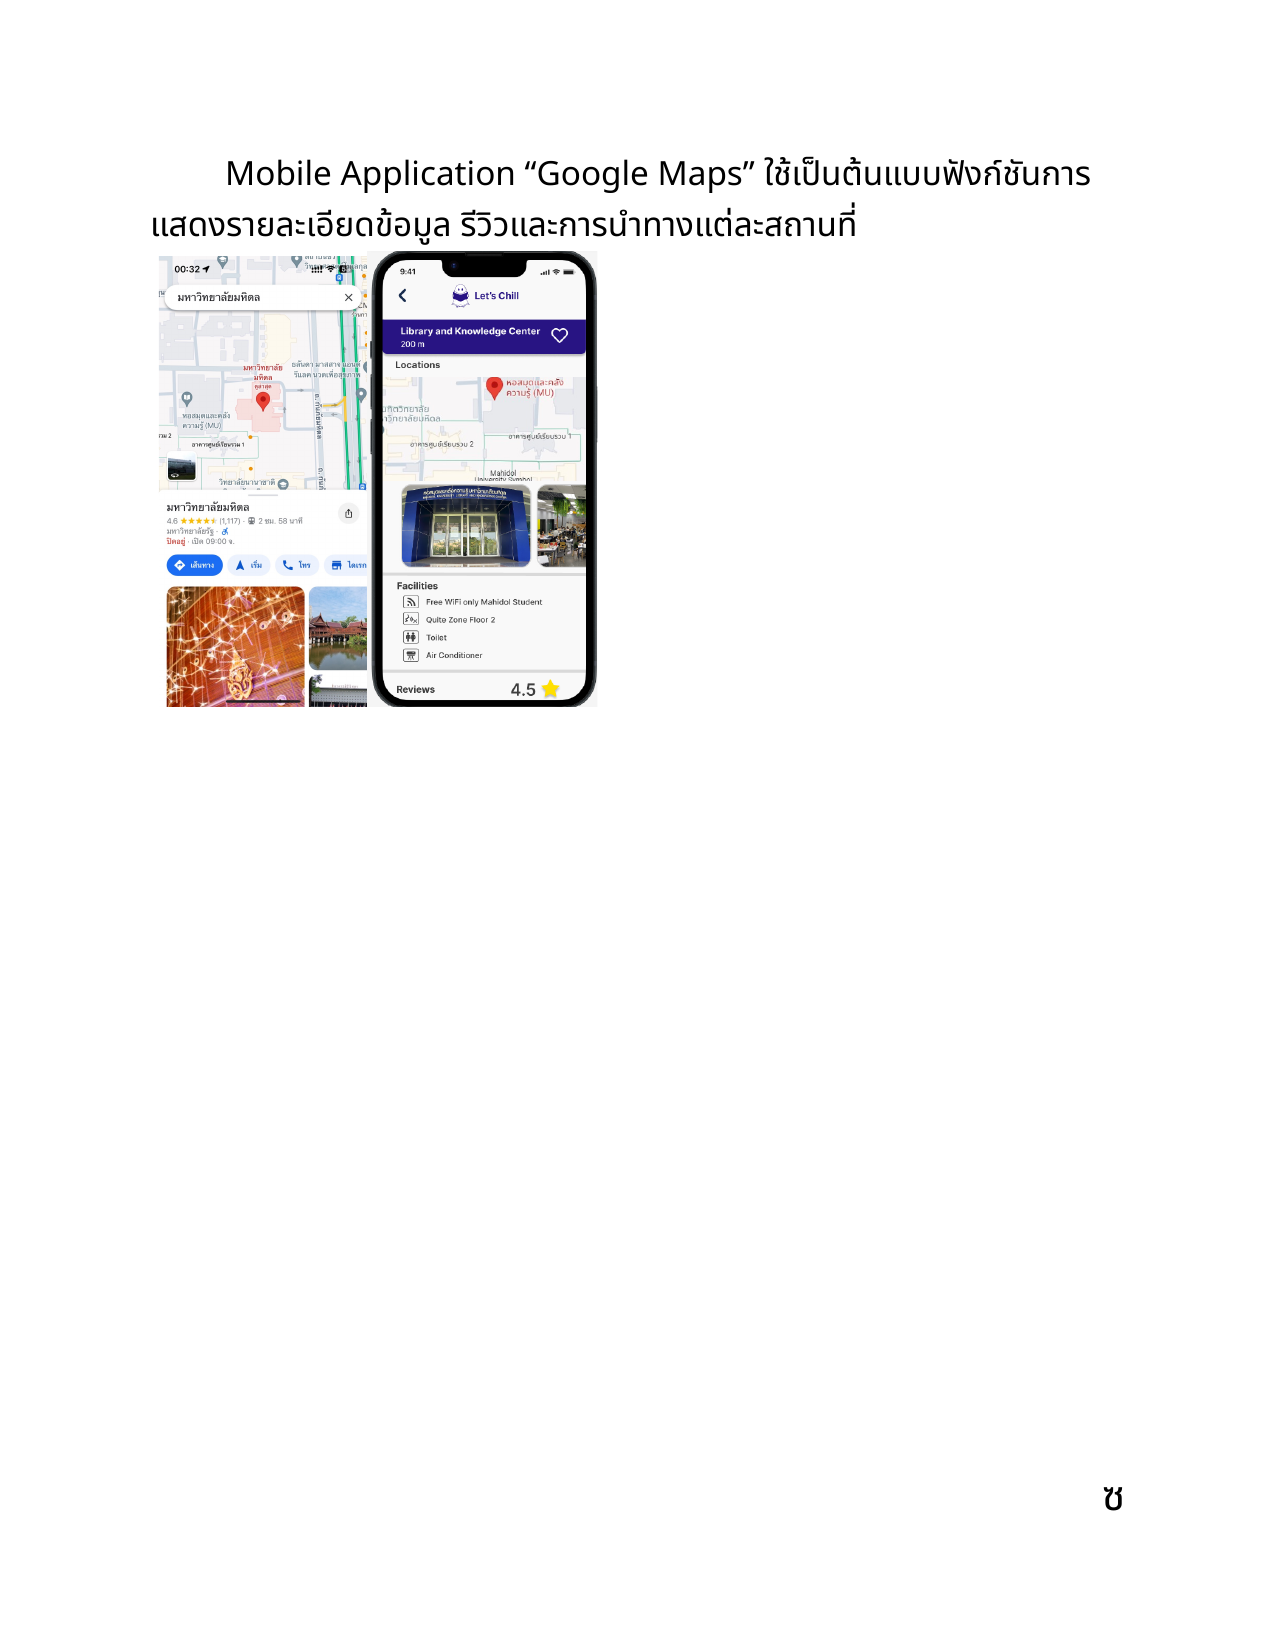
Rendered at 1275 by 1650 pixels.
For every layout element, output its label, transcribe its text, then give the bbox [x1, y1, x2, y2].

picture [158, 251, 598, 707]
text Mobile Application “Google Maps” ใช้เป็นต้นแบบฟังก์ชันการแสดงรายละเอียดข้อมูล รีวิวและการนำทางแต่ละสถานที่ [150, 150, 1125, 251]
